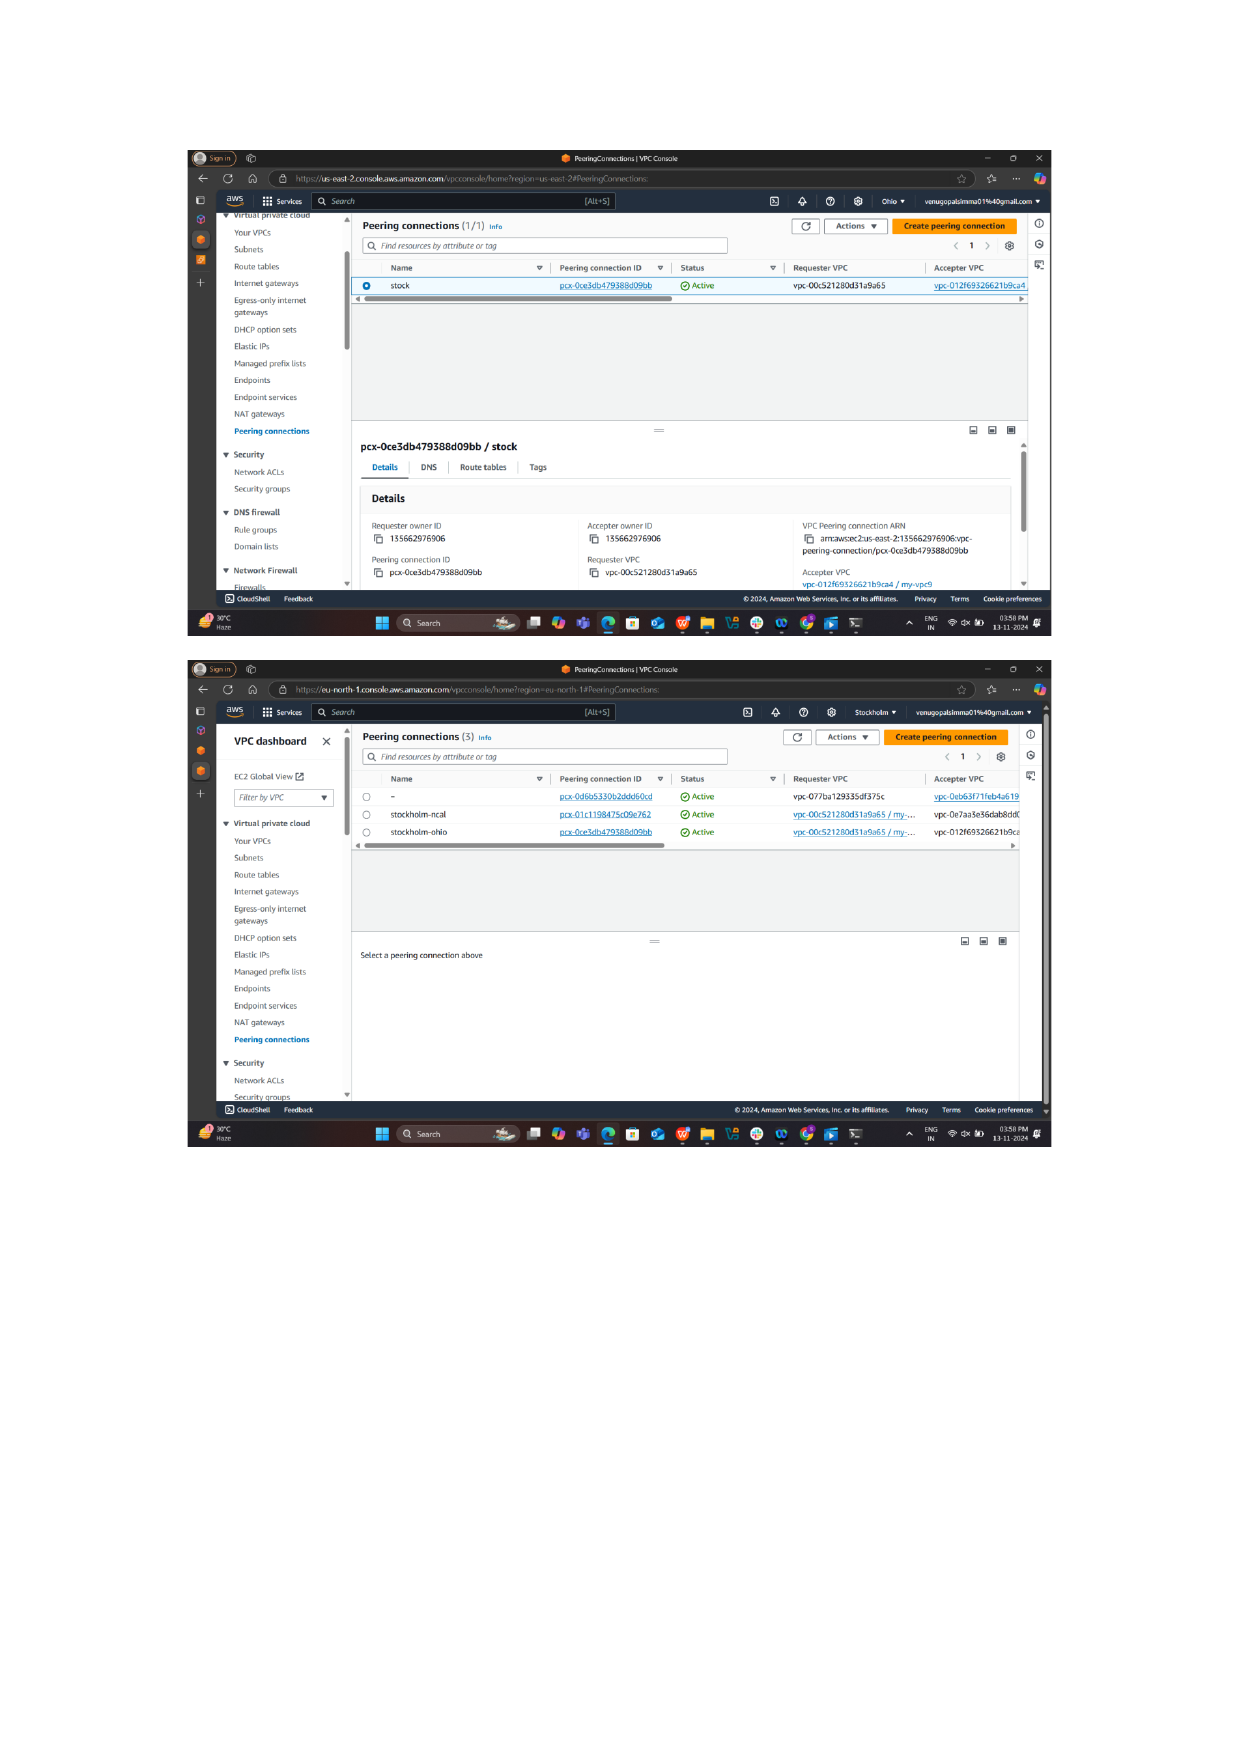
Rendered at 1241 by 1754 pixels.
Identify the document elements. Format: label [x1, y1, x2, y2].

picture [187, 150, 1052, 636]
picture [187, 660, 1052, 1147]
